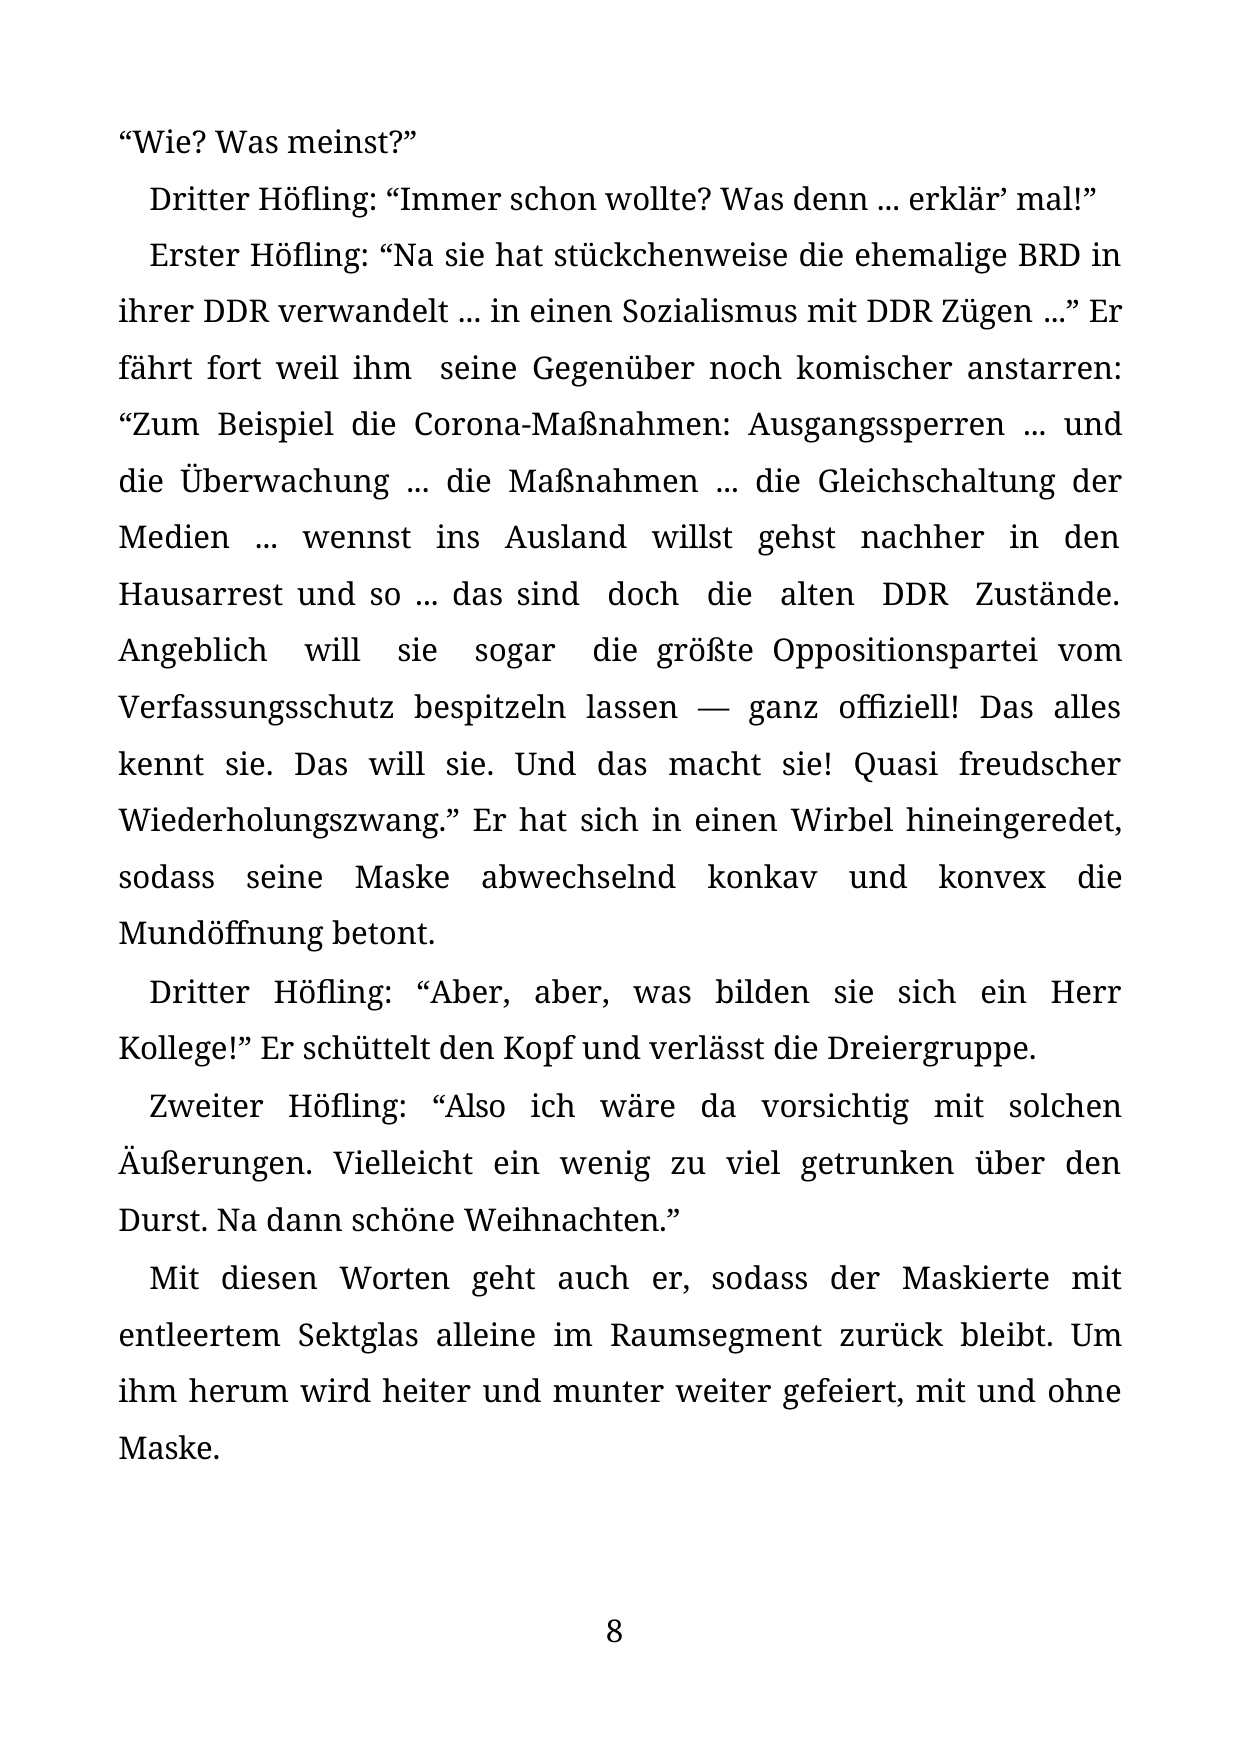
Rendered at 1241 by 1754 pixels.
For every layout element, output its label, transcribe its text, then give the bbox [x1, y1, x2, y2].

text Erster Höfling: “Na sie hat stückchenweise die ehemalige BRD in ihrer DDR verwandelt ... in einen Sozialismus mit DDR Zügen ...” Er fährt fort weil ihm seine Gegenüber noch komischer anstarren: “Zum Beispiel die Corona-Maßnahmen: Ausgangssperren ... und die Überwachung ... die Maßnahmen ... die Gleichschaltung der Medien ... wennst ins Ausland willst gehst nachher in den Hausarrest und so ... das sind doch die alten DDR Zustände. Angeblich will sie sogar die größte Oppositionspartei vom Verfassungsschutz bespitzeln lassen — ganz offiziell! Das alles kennt sie. Das will sie. Und das macht sie! Quasi freudscher Wiederholungszwang.” Er hat sich in einen Wirbel hineingeredet, sodass seine Maske abwechselnd konkav und konvex die Mundöffnung betont. [118, 232, 1123, 954]
text Zweiter Höfling: “Also ich wäre da vorsichtig mit solchen Äußerungen. Vielleicht ein wenig zu viel getrunken über den Durst. Na dann schöne Weihnachten.” [118, 1084, 1122, 1240]
text Mit diesen Worten geht auch er, sodass der Maskierte mit entleertem Sektglas alleine im Raumsegment zurück bleibt. Um ihm herum wird heiter und munter weiter gefeiert, mit und ohne Maske. [118, 1256, 1122, 1468]
text Dritter Höfling: “Immer schon wollte? Was denn ... erklär’ mal!” [149, 176, 1134, 219]
text Dritter Höfling: “Aber, aber, was bilden sie sich ein Herr Kollege!” Er schüttelt den Kopf und verlässt die Dreiergruppe. [118, 969, 1122, 1069]
text “Wie? Was meinst?” [118, 120, 1134, 163]
